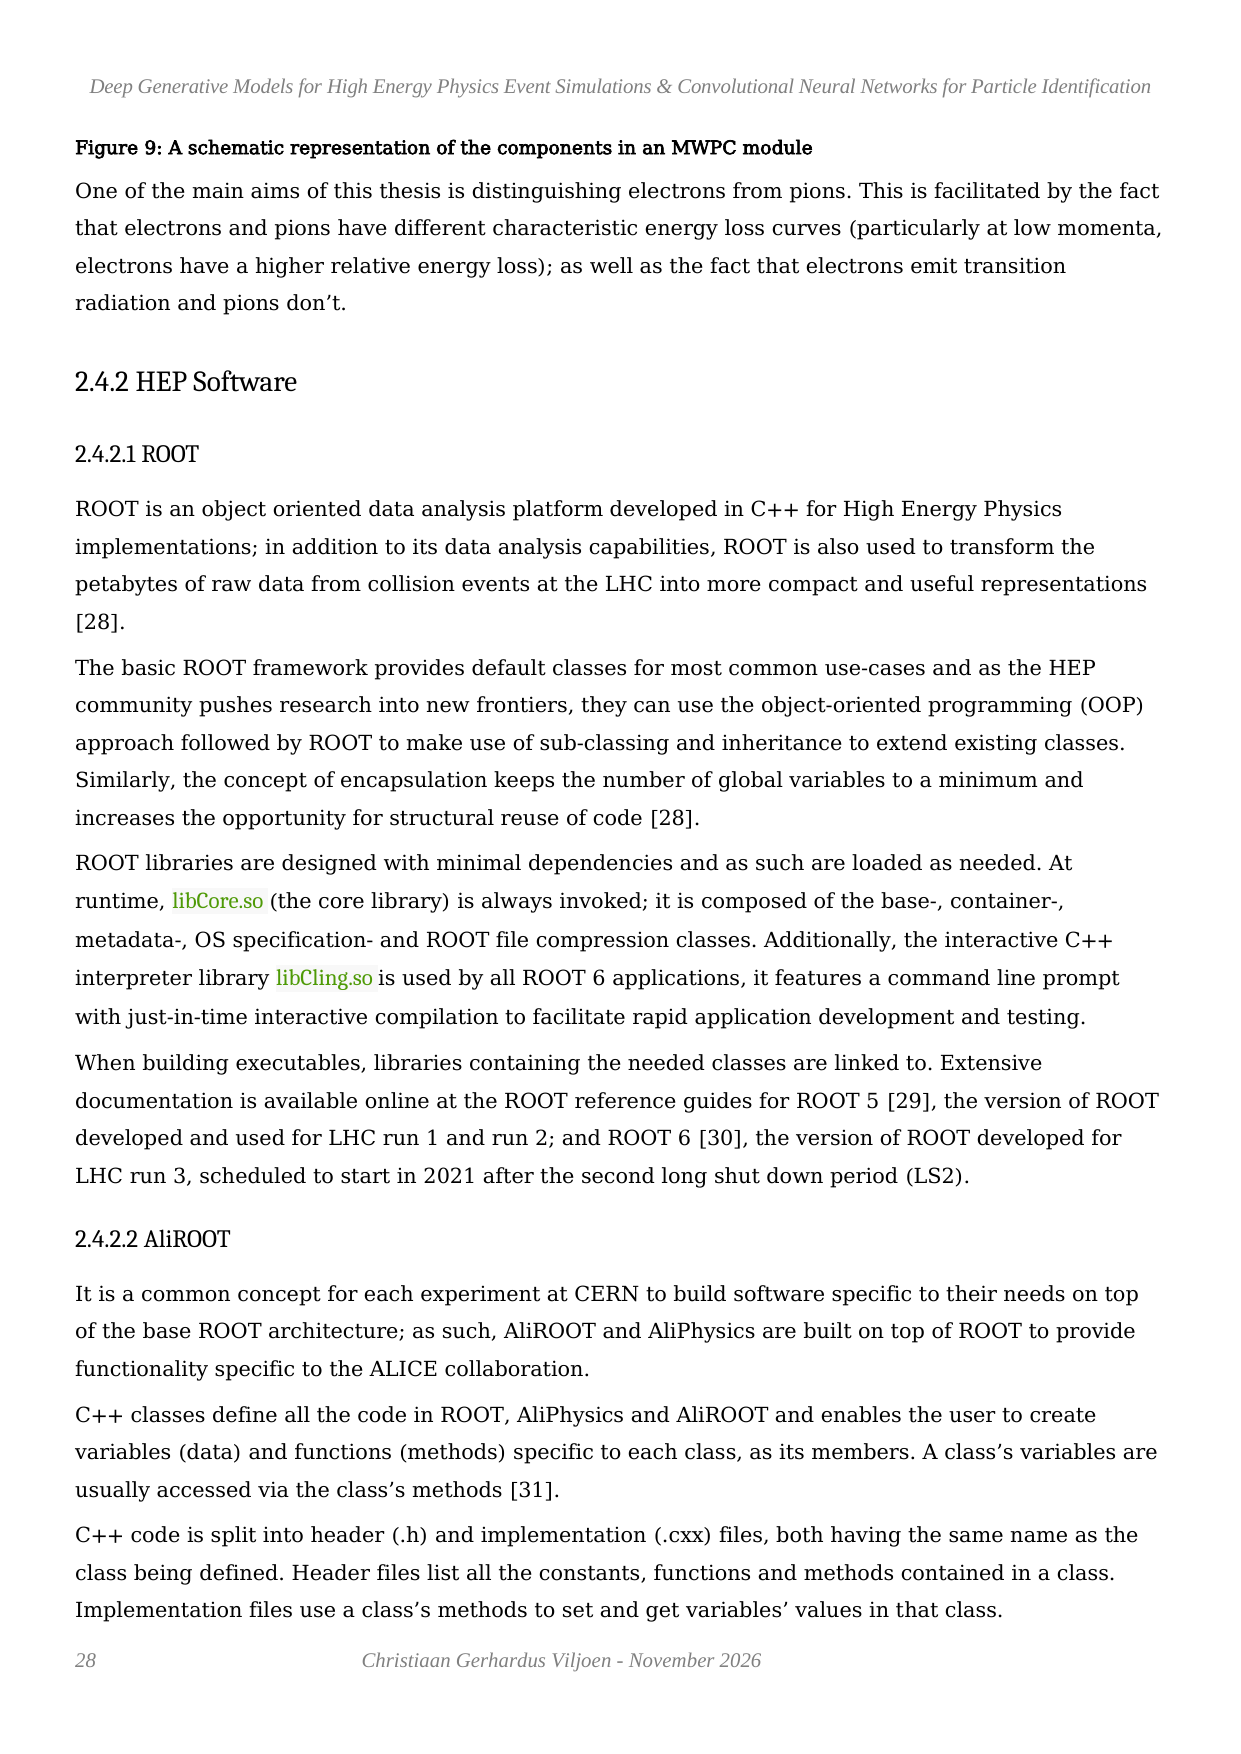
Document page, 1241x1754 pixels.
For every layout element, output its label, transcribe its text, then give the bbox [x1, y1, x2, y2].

text Figure 9: A schematic representation of the components in an MWPC module [75, 135, 1165, 158]
subtitle AliROOT [75, 1225, 1165, 1254]
text ROOT is an object oriented data analysis platform developed in C++ for High Energy Physics implementations; in addition to its data analysis capabilities, ROOT is also used to transform the petabytes of raw data from collision events at the LHC into more compact and useful representations . [75, 496, 1165, 633]
text C++ code is split into header (.h) and implementation (.cxx) files, both having the same name as the class being defined. Header files list all the constants, functions and methods contained in a class. Implementation files use a class’s methods to set and get variables’ values in that class. [75, 1522, 1165, 1622]
subtitle HEP Software [75, 365, 1165, 398]
text It is a common concept for each experiment at CERN to build software specific to their needs on top of the base ROOT architecture; as such, AliROOT and AliPhysics are built on top of ROOT to provide functionality specific to the ALICE collaboration. [75, 1281, 1165, 1381]
text C++ classes define all the code in ROOT, AliPhysics and AliROOT and enables the user to create variables (data) and functions (methods) specific to each class, as its members. A class’s variables are usually accessed via the class’s methods . [75, 1401, 1165, 1501]
subtitle ROOT [75, 440, 1165, 469]
text When building executables, libraries containing the needed classes are linked to. Extensive documentation is available online at the ROOT reference guides for ROOT 5 , the version of ROOT developed and used for LHC run 1 and run 2; and ROOT 6 , the version of ROOT developed for LHC run 3, scheduled to start in 2021 after the second long shut down period (LS2). [75, 1050, 1165, 1187]
text ROOT libraries are designed with minimal dependencies and as such are loaded as needed. At runtime, libCore.so (the core library) is always invoked; it is composed of the base-, container-, metadata-, OS specification- and ROOT file compression classes. Additionally, the interactive C++ interpreter library libCling.so is used by all ROOT 6 applications, it features a command line prompt with just-in-time interactive compilation to facilitate rapid application development and testing. [75, 850, 1165, 1029]
text One of the main aims of this thesis is distinguishing electrons from pions. This is facilitated by the fact that electrons and pions have different characteristic energy loss curves (particularly at low momenta, electrons have a higher relative energy loss); as well as the fact that electrons emit transition radiation and pions don’t. [75, 177, 1165, 315]
text The basic ROOT framework provides default classes for most common use-cases and as the HEP community pushes research into new frontiers, they can use the object-oriented programming (OOP) approach followed by ROOT to make use of sub-classing and inheritance to extend existing classes. Similarly, the concept of encapsulation keeps the number of global variables to a minimum and increases the opportunity for structural reuse of code . [75, 654, 1165, 829]
